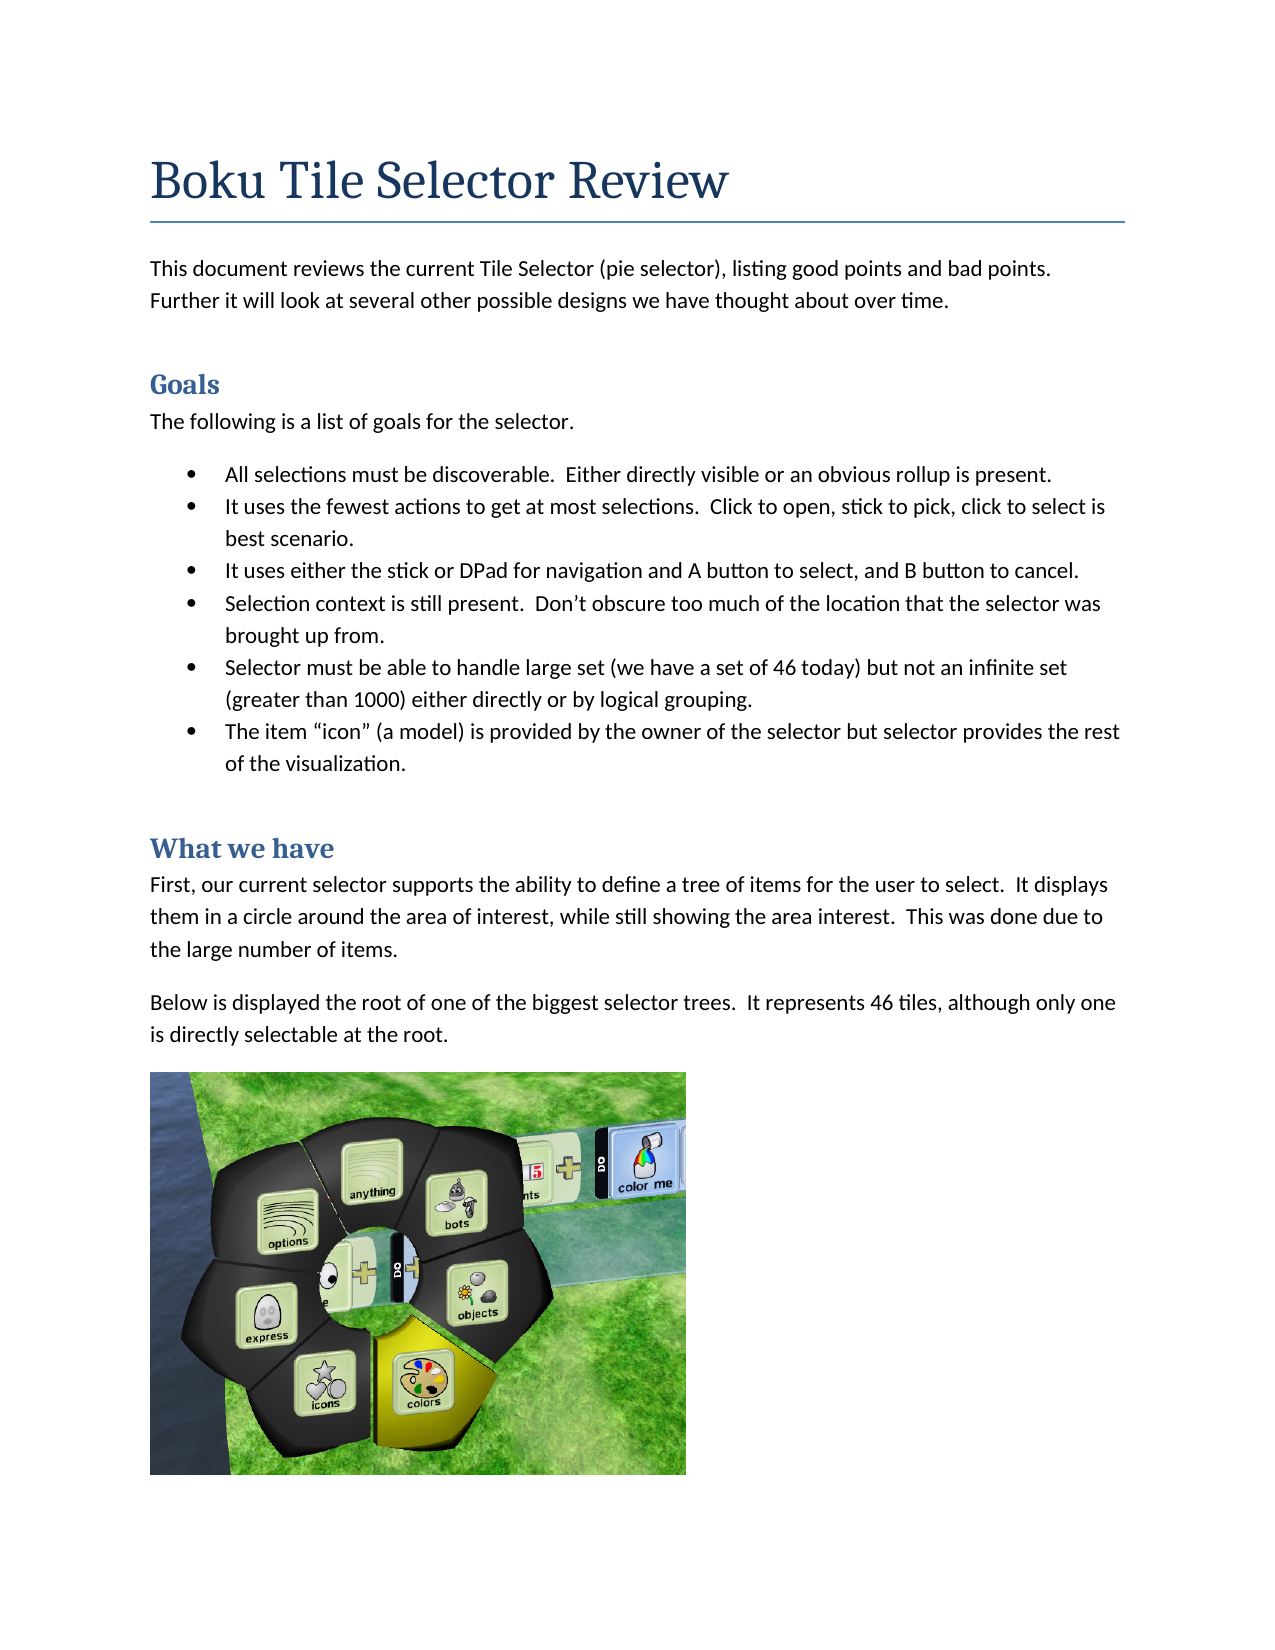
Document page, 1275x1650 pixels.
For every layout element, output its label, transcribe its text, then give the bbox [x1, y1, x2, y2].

title Boku Tile Selector Review [150, 150, 1125, 221]
list Selection context is still present. Don’t obscure too much of the location that the selector was brought up from. [187, 589, 1125, 649]
list The item “icon” (a model) is provided by the owner of the selector but selector provides the rest of the visualization. [187, 717, 1125, 778]
text This document reviews the current Tile Selector (pie selector), listing good points and bad points. Further it will look at several other possible designs we have thought about over time. [150, 254, 1125, 314]
list Selector must be able to handle large set (we have a set of 46 today) but not an infinite set (greater than 1000) either directly or by logical grouping. [187, 653, 1125, 713]
text First, our current selector supports the ability to define a tree of items for the user to select. It displays them in a circle around the area of interest, while still showing the area interest. This was done due to the large number of items. [150, 870, 1125, 963]
list It uses either the stick or DPad for navigation and A button to select, and B button to cancel. [187, 556, 1125, 584]
subtitle Goals [150, 368, 1125, 402]
list It uses the fewest actions to get at most selections. Click to open, stick to pick, click to select is best scenario. [187, 492, 1125, 552]
list All selections must be discoverable. Either directly visible or an obvious rollup is present. [187, 460, 1125, 488]
subtitle What we have [150, 832, 1125, 865]
text The following is a list of goals for the selector. [150, 407, 1125, 435]
text Below is displayed the root of one of the biggest selector trees. It represents 46 tiles, although only one is directly selectable at the root. [150, 988, 1125, 1048]
picture [150, 1072, 686, 1475]
